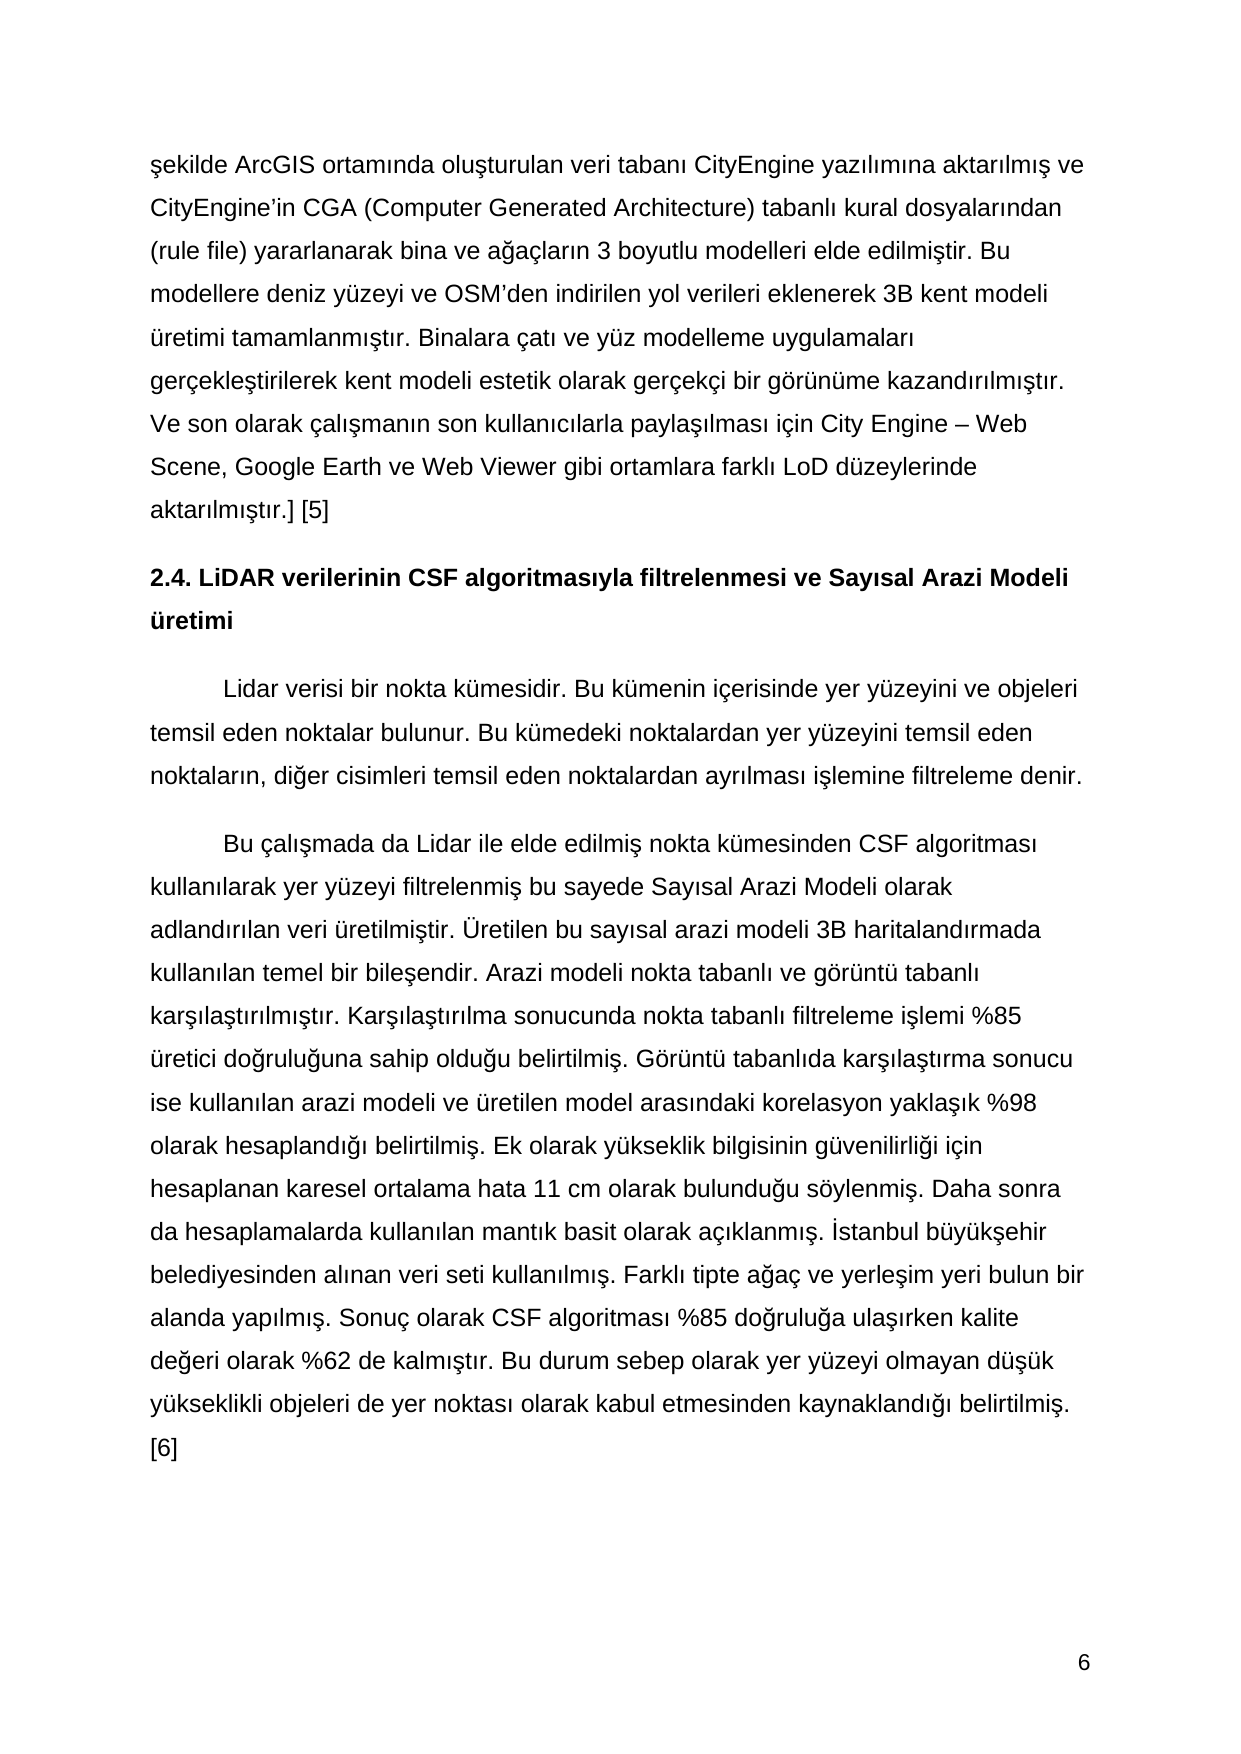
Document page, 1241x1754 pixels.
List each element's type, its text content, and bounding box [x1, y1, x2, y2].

subtitle 2.4. LiDAR verilerinin CSF algoritmasıyla filtrelenmesi ve Sayısal Arazi Modeli üretimi [150, 563, 1090, 635]
text Bu çalışmada da Lidar ile elde edilmiş nokta kümesinden CSF algoritması kullanılarak yer yüzeyi filtrelenmiş bu sayede Sayısal Arazi Modeli olarak adlandırılan veri üretilmiştir. Üretilen bu sayısal arazi modeli 3B haritalandırmada kullanılan temel bir bileşendir. Arazi modeli nokta tabanlı ve görüntü tabanlı karşılaştırılmıştır. Karşılaştırılma sonucunda nokta tabanlı filtreleme işlemi %85 üretici doğruluğuna sahip olduğu belirtilmiş. Görüntü tabanlıda karşılaştırma sonucu ise kullanılan arazi modeli ve üretilen model arasındaki korelasyon yaklaşık %98 olarak hesaplandığı belirtilmiş. Ek olarak yükseklik bilgisinin güvenilirliği için hesaplanan karesel ortalama hata 11 cm olarak bulunduğu söylenmiş. Daha sonra da hesaplamalarda kullanılan mantık basit olarak açıklanmış. İstanbul büyükşehir belediyesinden alınan veri seti kullanılmış. Farklı tipte ağaç ve yerleşim yeri bulun bir alanda yapılmış. Sonuç olarak CSF algoritması %85 doğruluğa ulaşırken kalite değeri olarak %62 de kalmıştır. Bu durum sebep olarak yer yüzeyi olmayan düşük yükseklikli objeleri de yer noktası olarak kabul etmesinden kaynaklandığı belirtilmiş.[6] [150, 829, 1090, 1461]
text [150, 150, 1090, 524]
text Lidar verisi bir nokta kümesidir. Bu kümenin içerisinde yer yüzeyini ve objeleri temsil eden noktalar bulunur. Bu kümedeki noktalardan yer yüzeyini temsil eden noktaların, diğer cisimleri temsil eden noktalardan ayrılması işlemine filtreleme denir. [150, 674, 1090, 789]
